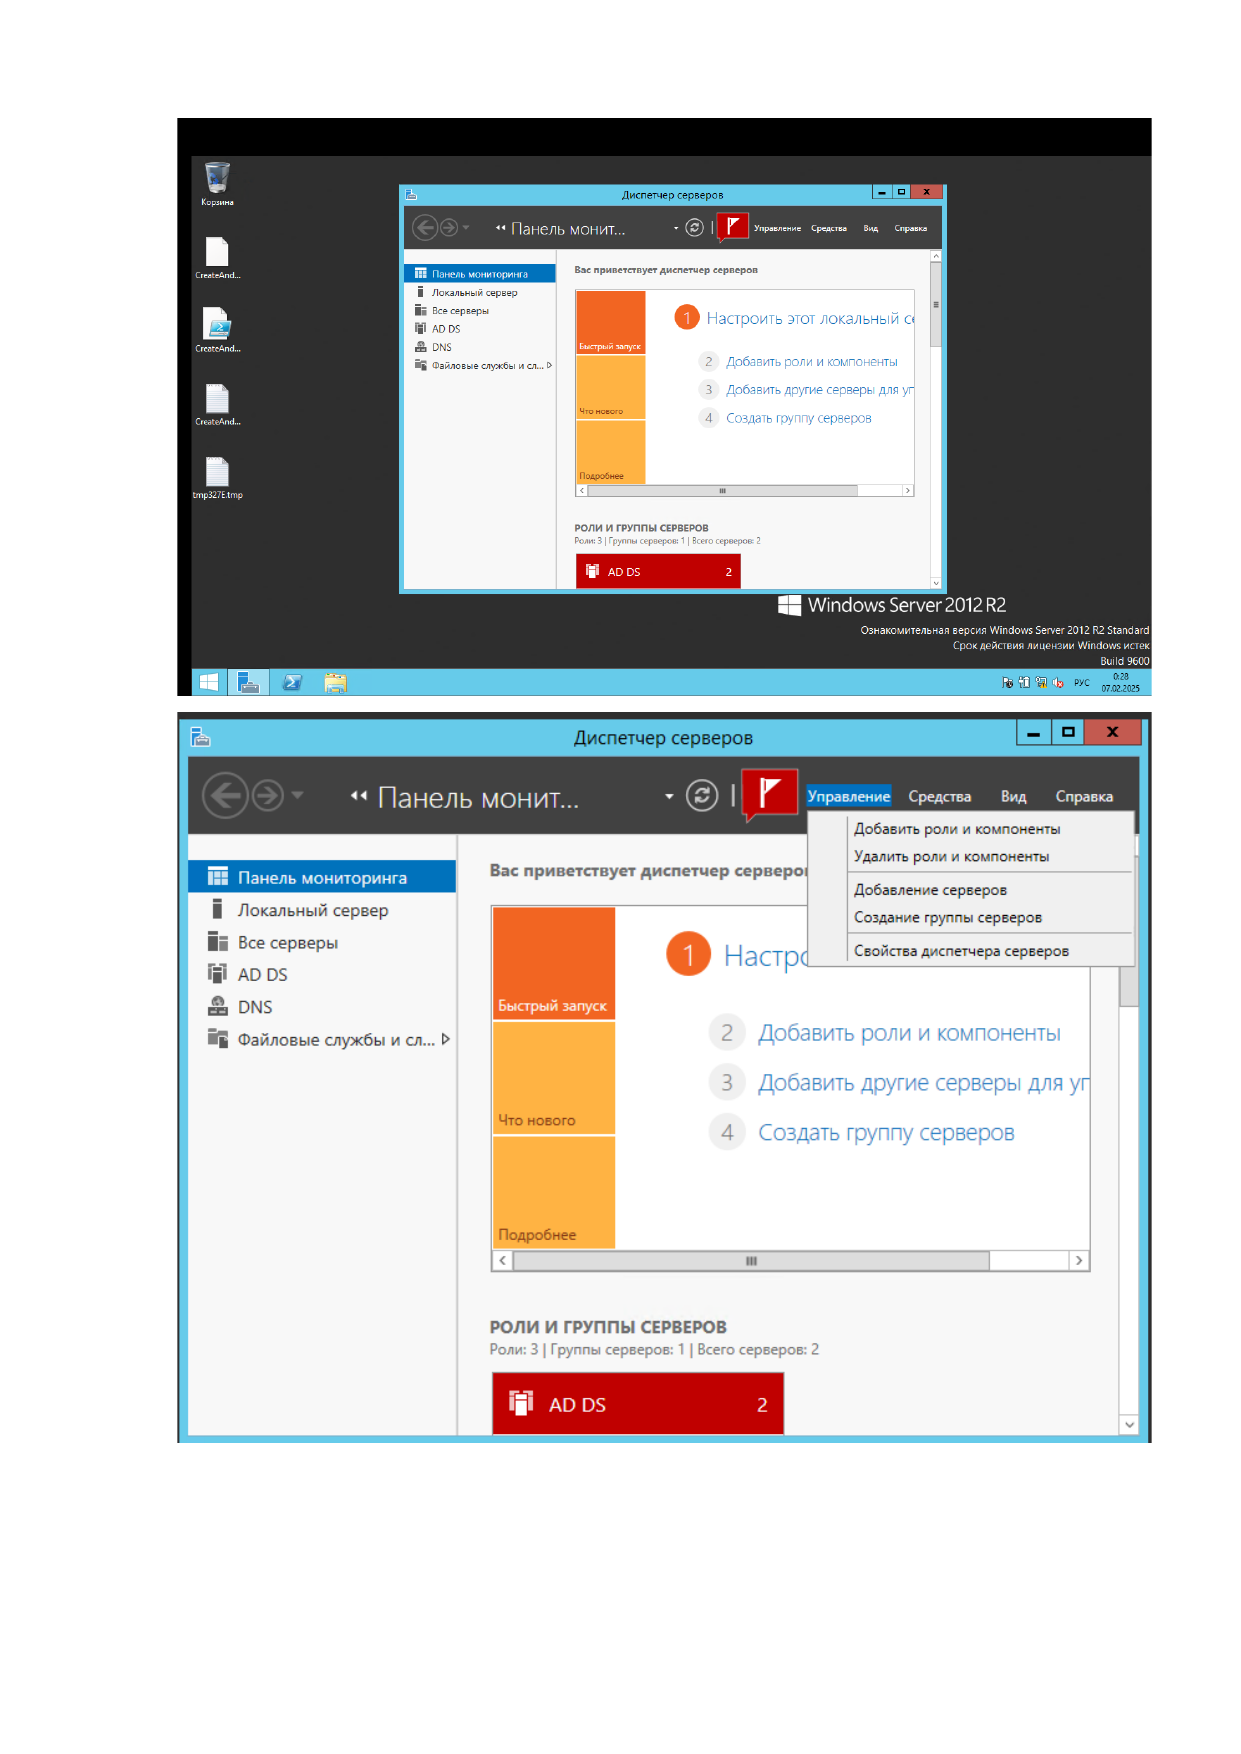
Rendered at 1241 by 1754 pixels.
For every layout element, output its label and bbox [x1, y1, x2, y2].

picture [177, 712, 1152, 1443]
picture [177, 118, 1152, 696]
